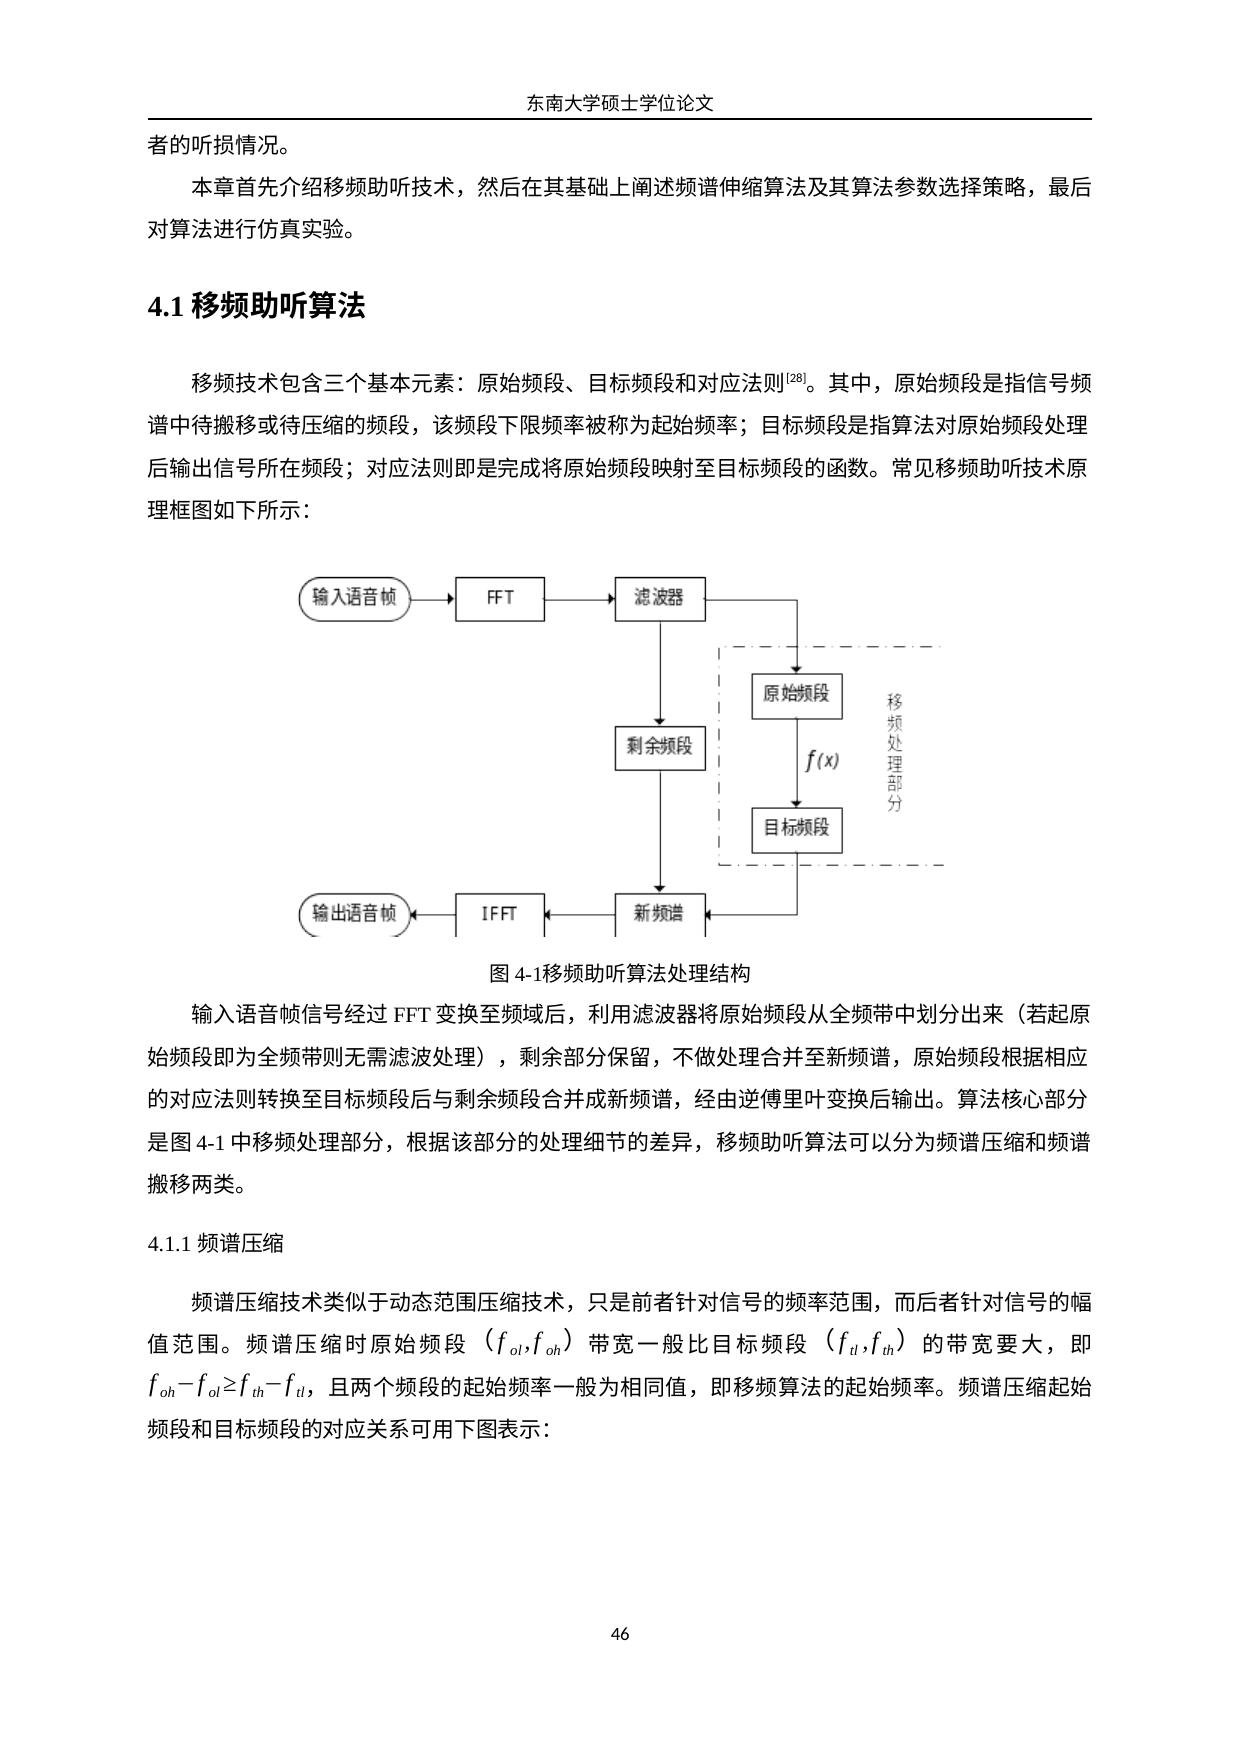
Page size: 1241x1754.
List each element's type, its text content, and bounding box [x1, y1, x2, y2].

text 移频技术包含三个基本元素：原始频段、目标频段和对应法则[28]。其中，原始频段是指信号频谱中待搬移或待压缩的频段，该频段下限频率被称为起始频率；目标频段是指算法对原始频段处理后输出信号所在频段；对应法则即是完成将原始频段映射至目标频段的函数。常见移频助听技术原理框图如下所示： [148, 365, 1092, 526]
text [148, 126, 1092, 160]
text 频谱压缩技术类似于动态范围压缩技术，只是前者针对信号的频率范围，而后者针对信号的幅值范围。频谱压缩时原始频段带宽一般比目标频段的带宽要大，即，且两个频段的起始频率一般为相同值，即移频算法的起始频率。频谱压缩起始频段和目标频段的对应关系可用下图表示： [148, 1284, 1092, 1445]
text 输入语音帧信号经过FFT变换至频域后，利用滤波器将原始频段从全频带中划分出来（若起原始频段即为全频带则无需滤波处理），剩余部分保留，不做处理合并至新频谱，原始频段根据相应的对应法则转换至目标频段后与剩余频段合并成新频谱，经由逆傅里叶变换后输出。算法核心部分是图4-1中移频处理部分，根据该部分的处理细节的差异，移频助听算法可以分为频谱压缩和频谱搬移两类。 [148, 996, 1092, 1200]
text 4.1.1 频谱压缩 [148, 1225, 1092, 1259]
text 4.1 移频助听算法 [148, 269, 1092, 337]
text 图4-1移频助听算法处理结构 [148, 955, 1092, 989]
text 本章首先介绍移频助听技术，然后在其基础上阐述频谱伸缩算法及其算法参数选择策略，最后对算法进行仿真实验。 [148, 168, 1092, 245]
